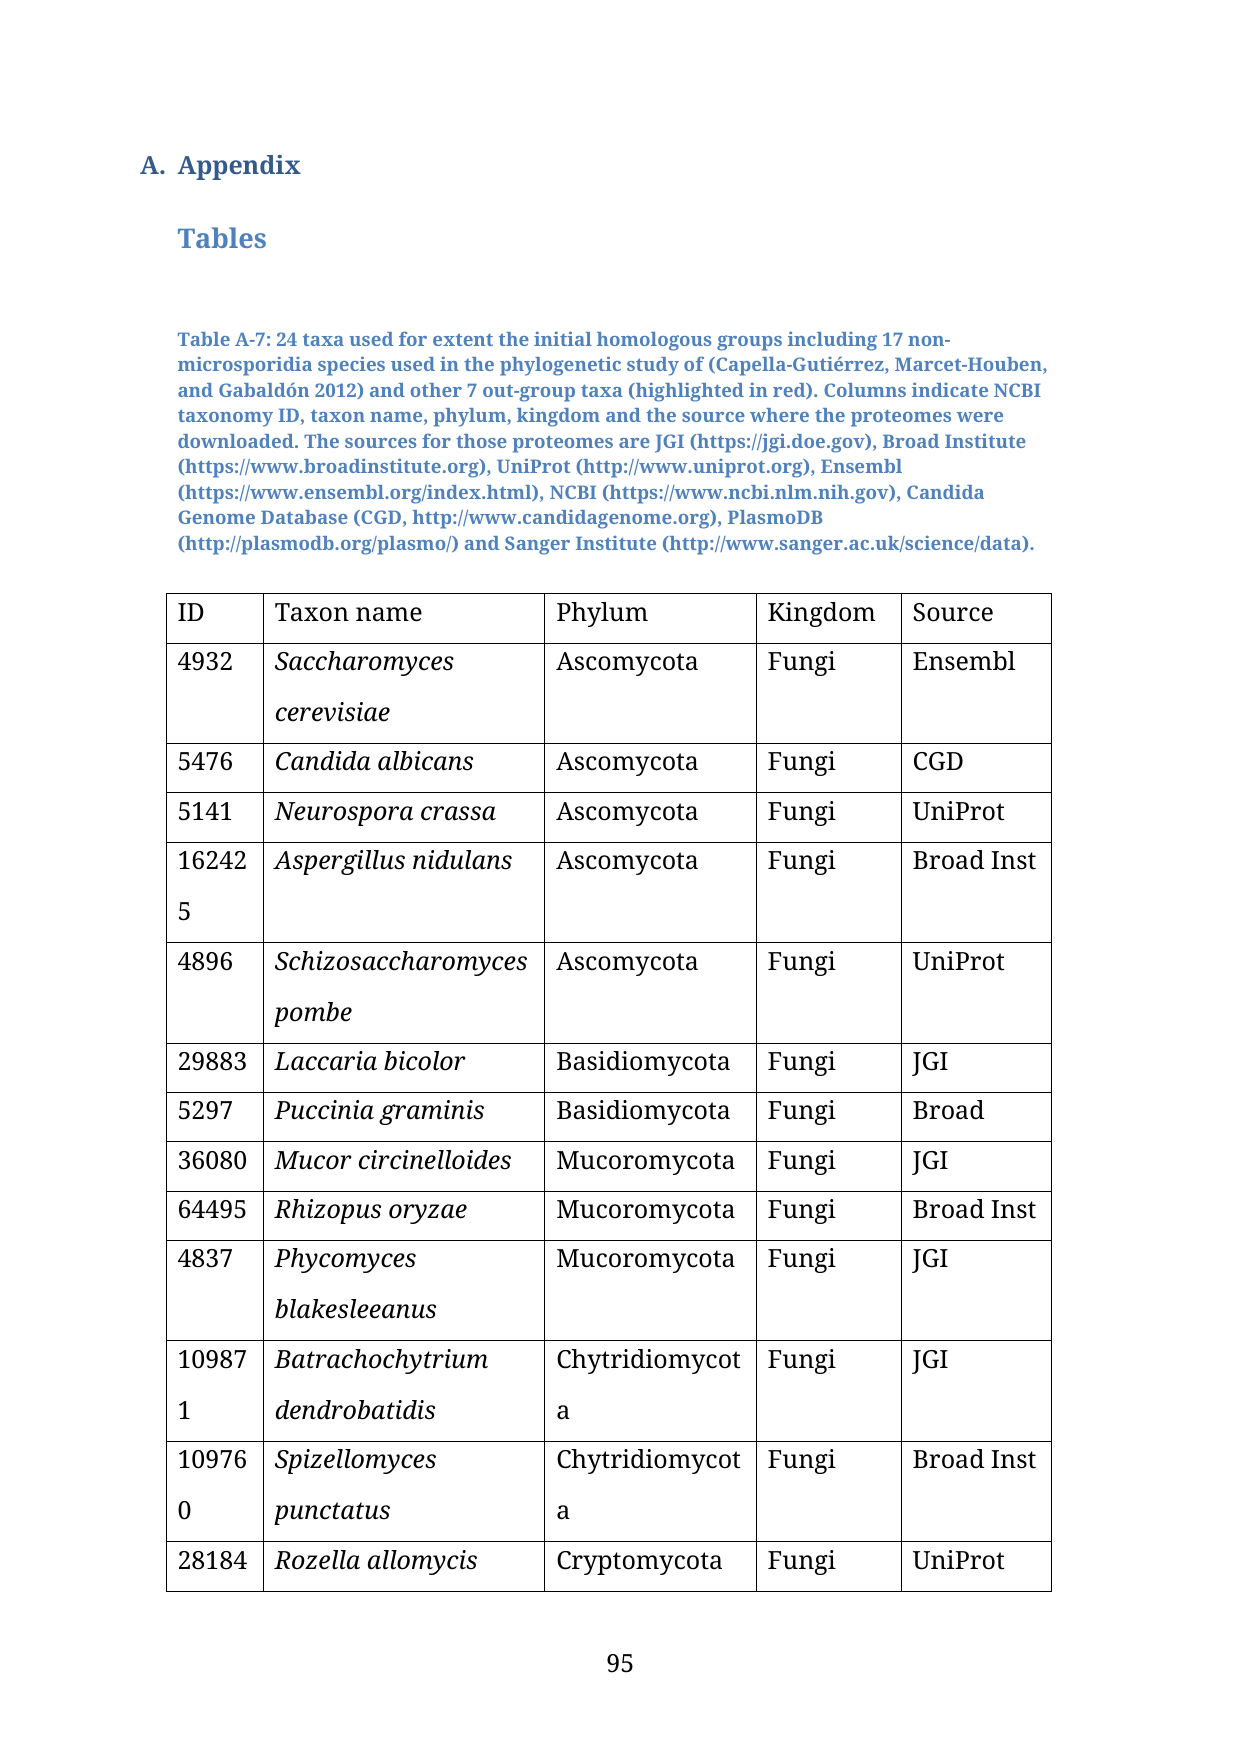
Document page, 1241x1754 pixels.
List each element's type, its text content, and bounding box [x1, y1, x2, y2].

table_header Source [902, 594, 1051, 642]
table_cell 4896 [167, 943, 263, 1042]
table_cell Mucoromycota [545, 1192, 756, 1240]
table_cell UniProt [902, 943, 1051, 1042]
table_cell Fungi [757, 1241, 901, 1340]
table_cell Ascomycota [545, 793, 756, 842]
table_cell Ascomycota [545, 943, 756, 1042]
table_cell 109871 [167, 1341, 263, 1441]
table_cell 4932 [167, 644, 263, 743]
table_cell JGI [902, 1241, 1051, 1340]
table_cell Laccaria bicolor [264, 1044, 544, 1092]
table_cell Fungi [757, 1142, 901, 1191]
table_cell Mucor circinelloides [264, 1142, 544, 1191]
table_cell Rozella allomycis [264, 1542, 544, 1591]
table_cell JGI [902, 1044, 1051, 1092]
table_cell Spizellomyces punctatus [264, 1442, 544, 1541]
table_cell Broad Inst [902, 1442, 1051, 1541]
table_cell Ascomycota [545, 644, 756, 743]
table_header Kingdom [757, 594, 901, 642]
table_cell Fungi [757, 1442, 901, 1541]
table_cell 5297 [167, 1093, 263, 1141]
table_cell Chytridiomycota [545, 1442, 756, 1541]
table_cell JGI [902, 1142, 1051, 1191]
table_cell Fungi [757, 1192, 901, 1240]
table_cell Saccharomyces cerevisiae [264, 644, 544, 743]
table_cell Broad Inst [902, 1192, 1051, 1240]
table_cell 109760 [167, 1442, 263, 1541]
table_header Phylum [545, 594, 756, 642]
table_cell Fungi [757, 793, 901, 842]
table_cell Chytridiomycota [545, 1341, 756, 1441]
table_cell Fungi [757, 1044, 901, 1092]
table_header ID [167, 594, 263, 642]
table_cell Puccinia graminis [264, 1093, 544, 1141]
table_cell Candida albicans [264, 744, 544, 792]
table_cell 36080 [167, 1142, 263, 1191]
subtitle Appendix [140, 148, 1063, 182]
table_cell Basidiomycota [545, 1093, 756, 1141]
table_cell Ascomycota [545, 843, 756, 942]
table_cell 4837 [167, 1241, 263, 1340]
table_cell Rhizopus oryzae [264, 1192, 544, 1240]
table_cell 5476 [167, 744, 263, 792]
table_cell 64495 [167, 1192, 263, 1240]
table_cell 281847 [167, 1542, 263, 1591]
table_cell Fungi [757, 1542, 901, 1591]
table_cell UniProt [902, 1542, 1051, 1591]
table_cell CGD [902, 744, 1051, 792]
table_cell Mucoromycota [545, 1241, 756, 1340]
table_cell Broad [902, 1093, 1051, 1141]
table_cell Fungi [757, 644, 901, 743]
table_cell Phycomyces blakesleeanus [264, 1241, 544, 1340]
table_cell Fungi [757, 843, 901, 942]
table_cell Aspergillus nidulans [264, 843, 544, 942]
table_cell Mucoromycota [545, 1142, 756, 1191]
table_cell JGI [902, 1341, 1051, 1441]
table_cell Ascomycota [545, 744, 756, 792]
subtitle Tables [177, 219, 1063, 256]
table_cell Fungi [757, 1093, 901, 1141]
table_cell 5141 [167, 793, 263, 842]
table_cell Schizosaccharomyces pombe [264, 943, 544, 1042]
table_cell 29883 [167, 1044, 263, 1092]
table_cell Fungi [757, 1341, 901, 1441]
table_cell Neurospora crassa [264, 793, 544, 842]
table_cell Basidiomycota [545, 1044, 756, 1092]
table_cell Fungi [757, 744, 901, 792]
table_cell Fungi [757, 943, 901, 1042]
table_header Taxon name [264, 594, 544, 642]
table_cell Ensembl [902, 644, 1051, 743]
table_cell UniProt [902, 793, 1051, 842]
table_cell 162425 [167, 843, 263, 942]
table_cell Batrachochytrium dendrobatidis [264, 1341, 544, 1441]
table_cell Broad Inst [902, 843, 1051, 942]
table_cell Cryptomycota [545, 1542, 756, 1591]
